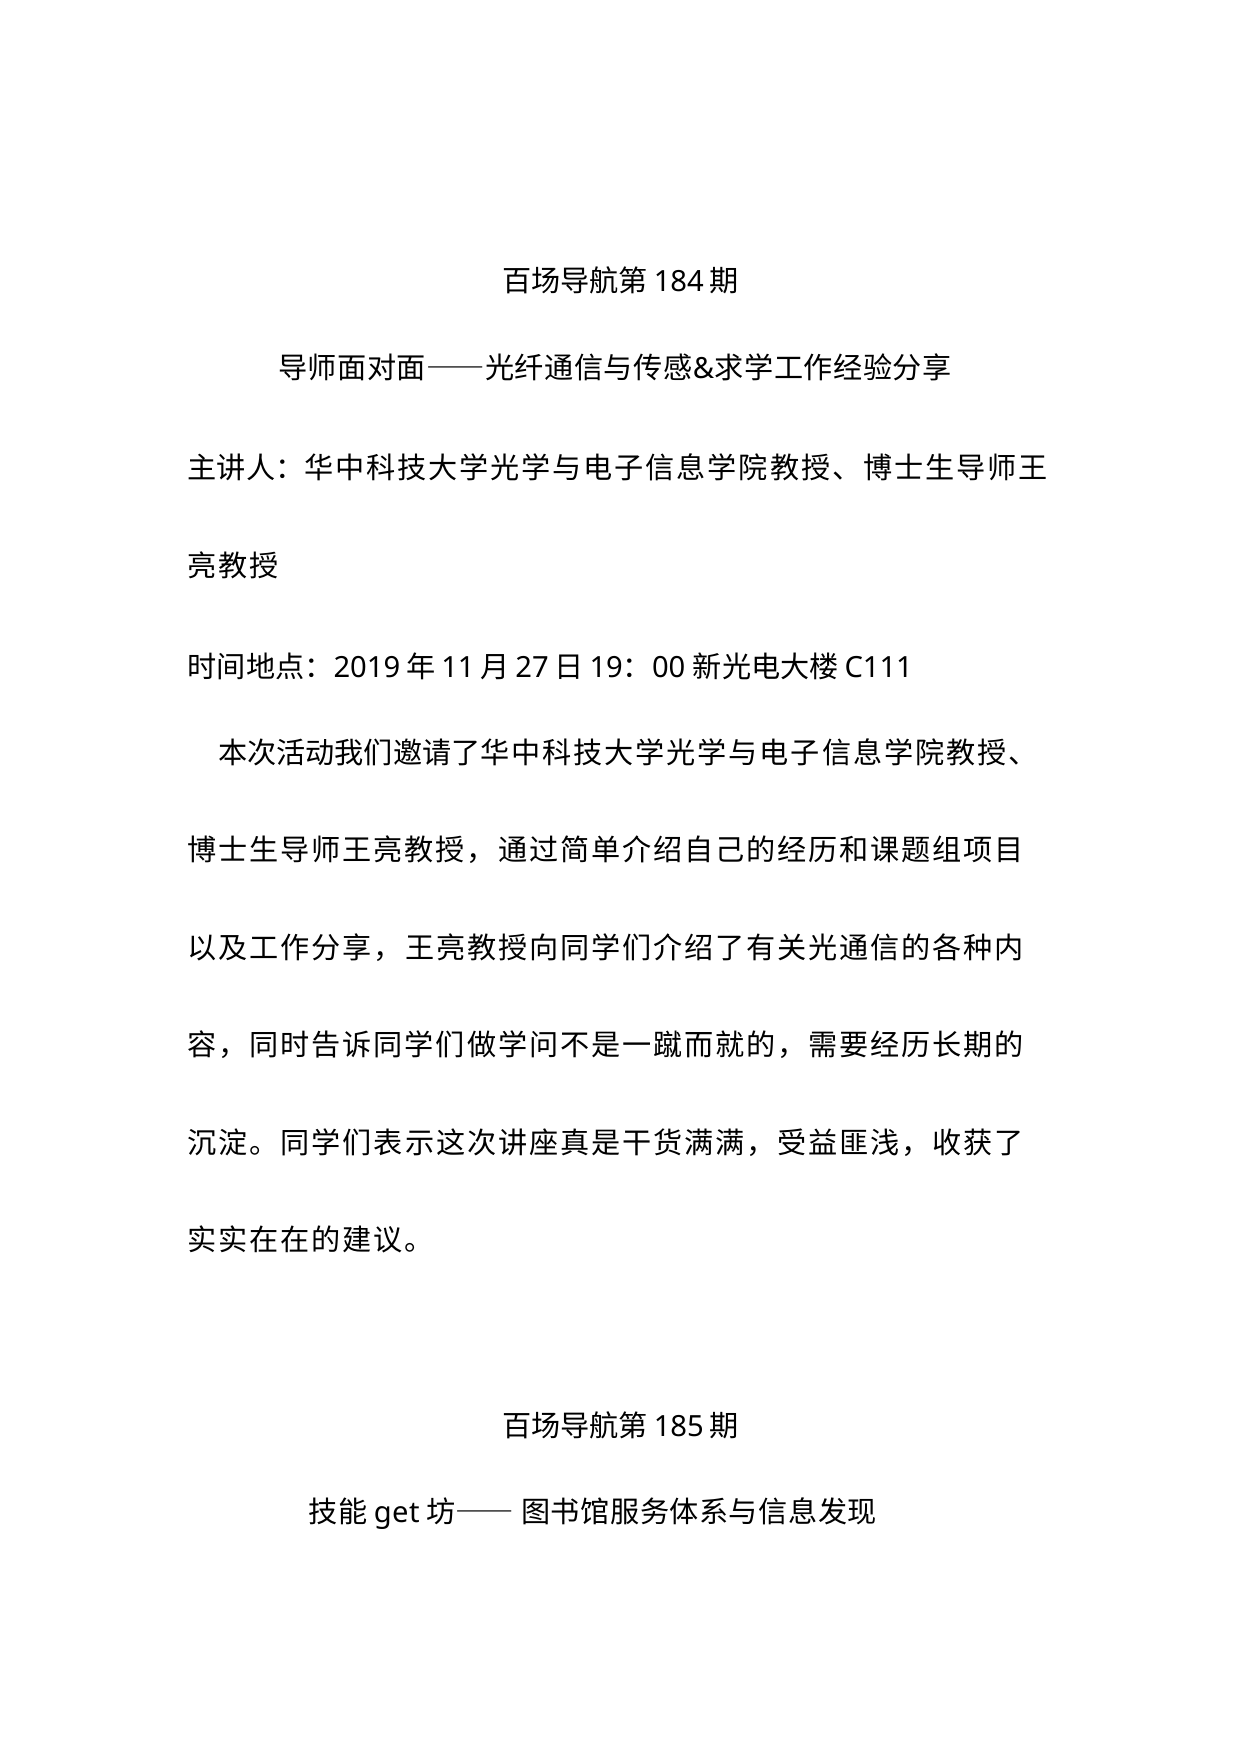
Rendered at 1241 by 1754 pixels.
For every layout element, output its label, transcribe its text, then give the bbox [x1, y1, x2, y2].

subtitle 导师面对面——光纤通信与传感&求学工作经验分享 [187, 333, 1053, 398]
text 时间地点：2019年11月27日19：00 新光电大楼C111 [187, 632, 1053, 697]
text 百场导航第184期 [187, 247, 1053, 312]
subtitle 本次活动我们邀请了华中科技大学光学与电子信息学院教授、博士生导师王亮教授，通过简单介绍自己的经历和课题组项目以及工作分享，王亮教授向同学们介绍了有关光通信的各种内容，同时告诉同学们做学问不是一蹴而就的，需要经历长期的沉淀。同学们表示这次讲座真是干货满满，受益匪浅，收获了实实在在的建议。 [187, 718, 1053, 1271]
subtitle 技能get坊—— 图书馆服务体系与信息发现 [187, 1477, 1053, 1542]
text 百场导航第185期 [187, 1391, 1053, 1456]
subtitle 主讲人：华中科技大学光学与电子信息学院教授、博士生导师王亮教授 [187, 434, 1053, 596]
